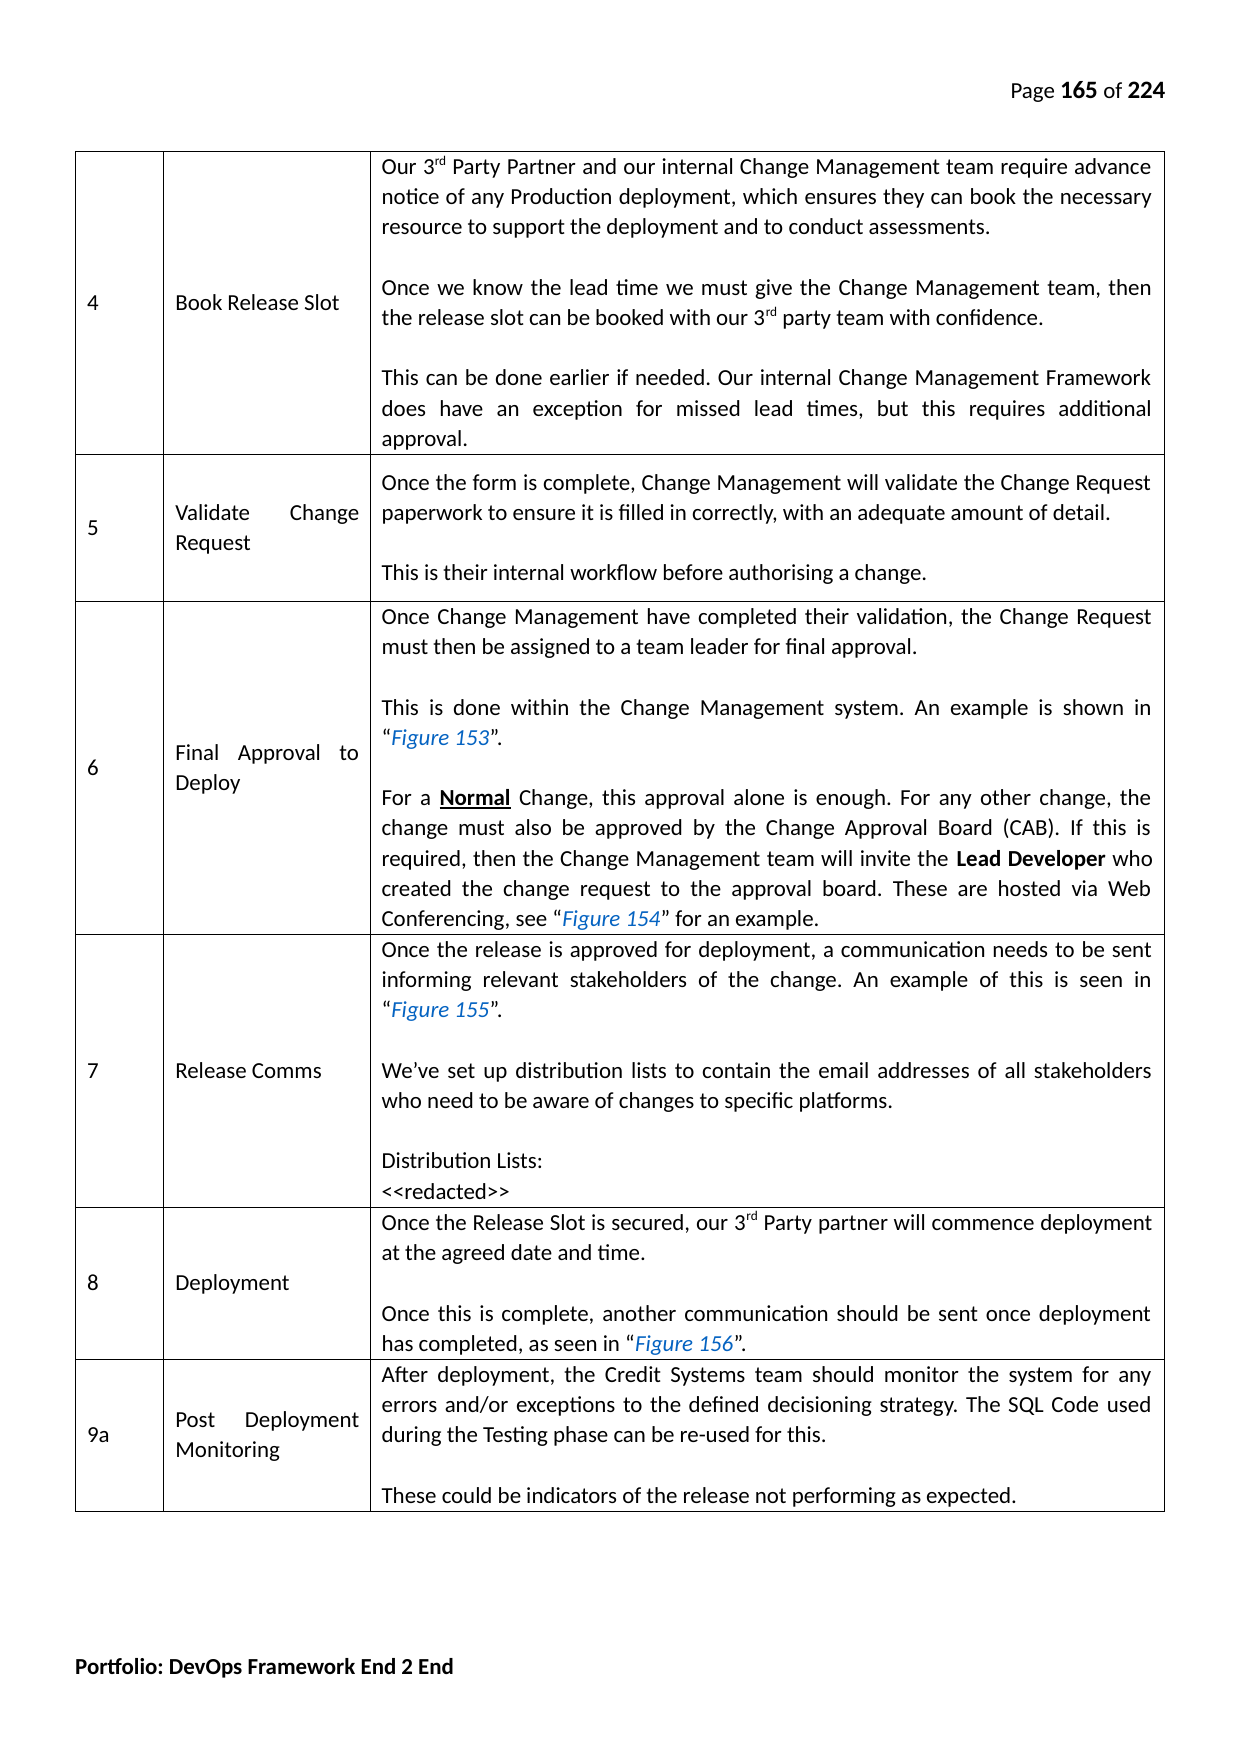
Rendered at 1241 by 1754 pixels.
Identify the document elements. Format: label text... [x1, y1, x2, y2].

table_cell After deployment, the Credit Systems team should monitor the system for any errors and/or exceptions to the defined decisioning strategy. The SQL Code used during the Testing phase can be re-used for this. These could be indicators of the release not performing as expected. [371, 1360, 1164, 1511]
table_cell Once Change Management have completed their validation, the Change Request must then be assigned to a team leader for final approval. This is done within the Change Management system. An example is shown in “Figure 153”. For a Normal Change, this approval alone is enough. For any other change, the change must also be approved by the Change Approval Board (CAB). If this is required, then the Change Management team will invite the Lead Developer who created the change request to the approval board. These are hosted via Web Conferencing, see “Figure 154” for an example. [371, 602, 1164, 934]
table_cell 9a [76, 1360, 163, 1511]
table_cell Deployment [164, 1208, 370, 1359]
table_cell Final Approval to Deploy [164, 602, 370, 934]
table_cell Once the form is complete, Change Management will validate the Change Request paperwork to ensure it is filled in correctly, with an adequate amount of detail. This is their internal workflow before authorising a change. [371, 455, 1164, 601]
table_cell 4 [76, 152, 163, 454]
table_cell Once the release is approved for deployment, a communication needs to be sent informing relevant stakeholders of the change. An example of this is seen in “Figure 155”. We’ve set up distribution lists to contain the email addresses of all stakeholders who need to be aware of changes to specific platforms. Distribution Lists: <<redacted>> [371, 935, 1164, 1207]
table_cell Our 3rd Party Partner and our internal Change Management team require advance notice of any Production deployment, which ensures they can book the necessary resource to support the deployment and to conduct assessments. Once we know the lead time we must give the Change Management team, then the release slot can be booked with our 3rd party team with confidence. This can be done earlier if needed. Our internal Change Management Framework does have an exception for missed lead times, but this requires additional approval. [371, 152, 1164, 454]
table_cell 7 [76, 935, 163, 1207]
table_cell 8 [76, 1208, 163, 1359]
table_cell 6 [76, 602, 163, 934]
table_cell Book Release Slot [164, 152, 370, 454]
table_cell Post Deployment Monitoring [164, 1360, 370, 1511]
table_cell Release Comms [164, 935, 370, 1207]
table_cell Once the Release Slot is secured, our 3rd Party partner will commence deployment at the agreed date and time. Once this is complete, another communication should be sent once deployment has completed, as seen in “Figure 156”. [371, 1208, 1164, 1359]
table_cell Validate Change Request [164, 455, 370, 601]
table_cell 5 [76, 455, 163, 601]
